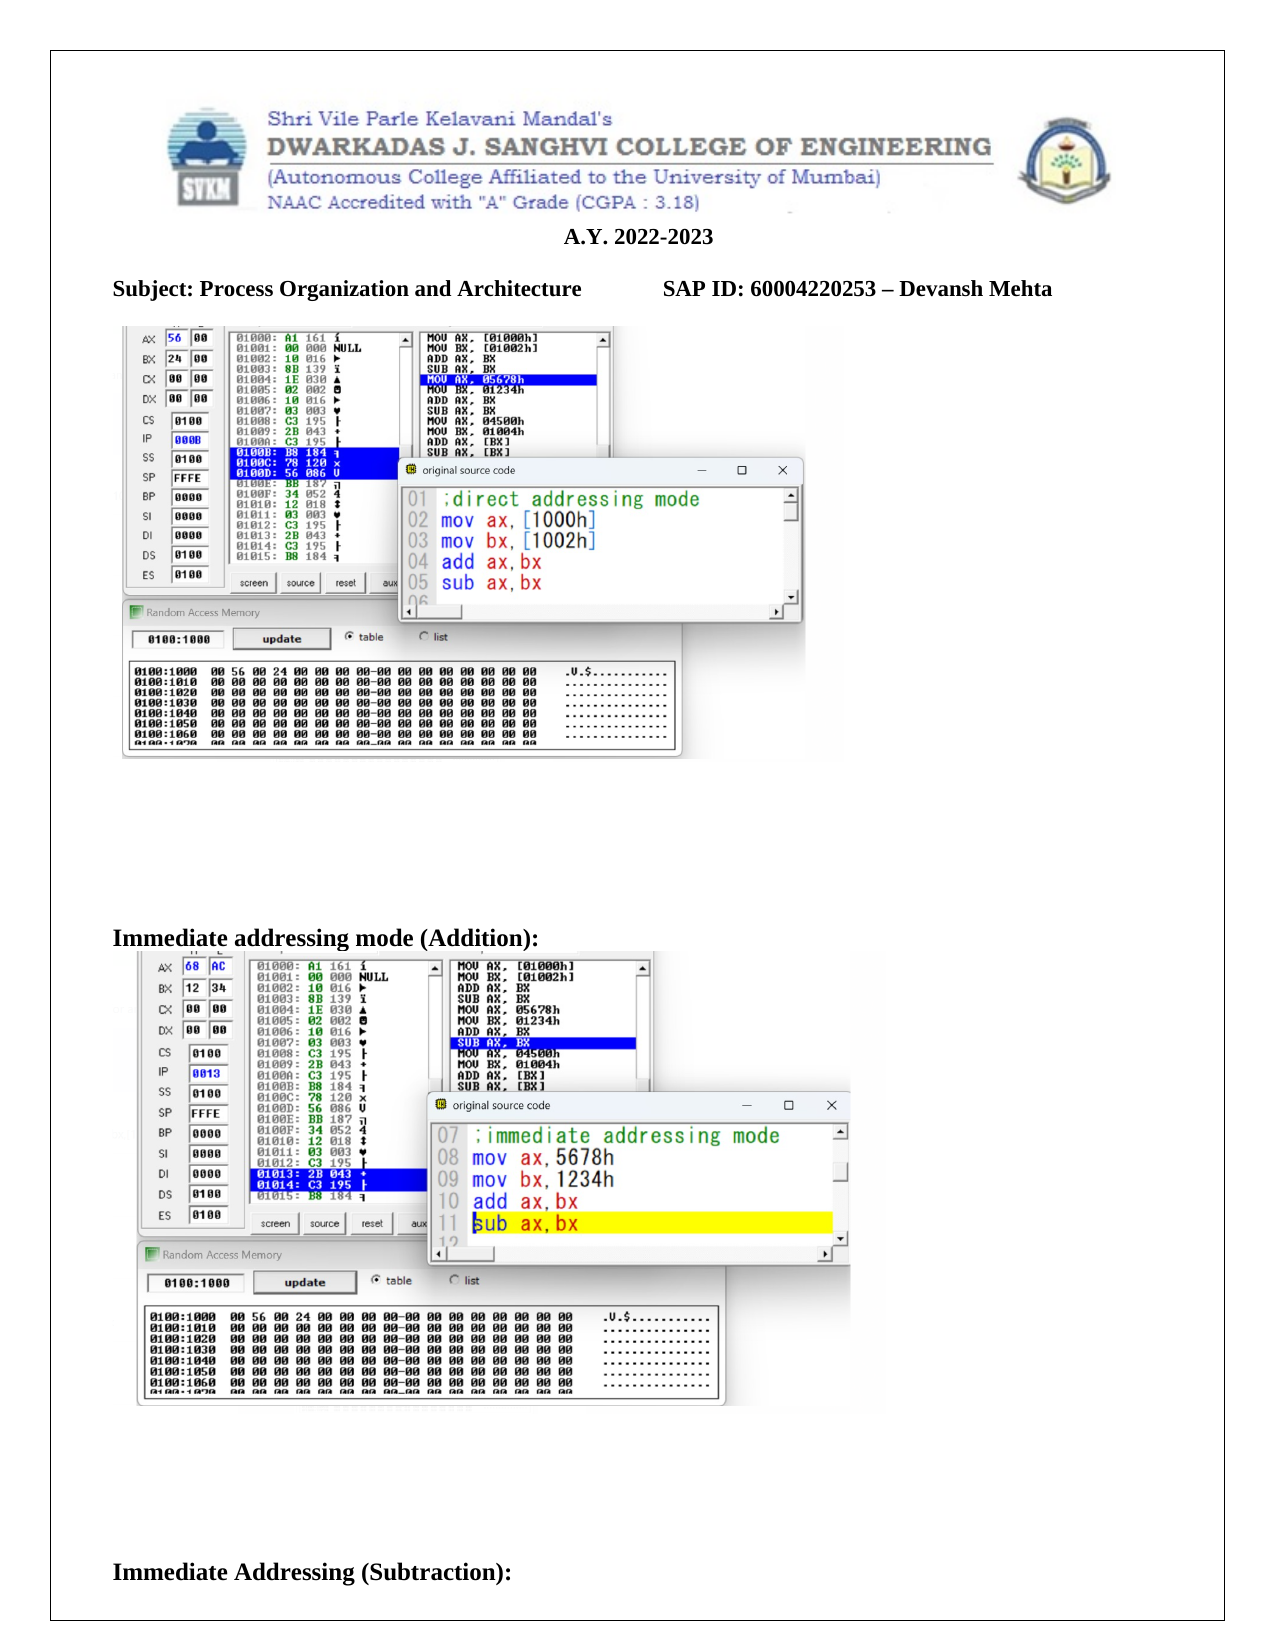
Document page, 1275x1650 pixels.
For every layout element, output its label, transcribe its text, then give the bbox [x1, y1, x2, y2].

text Immediate addressing mode (Addition): [112, 923, 1164, 952]
picture [161, 88, 1116, 223]
picture [112, 951, 886, 1414]
text Immediate Addressing (Subtraction): [112, 1558, 1164, 1586]
picture [112, 326, 844, 762]
